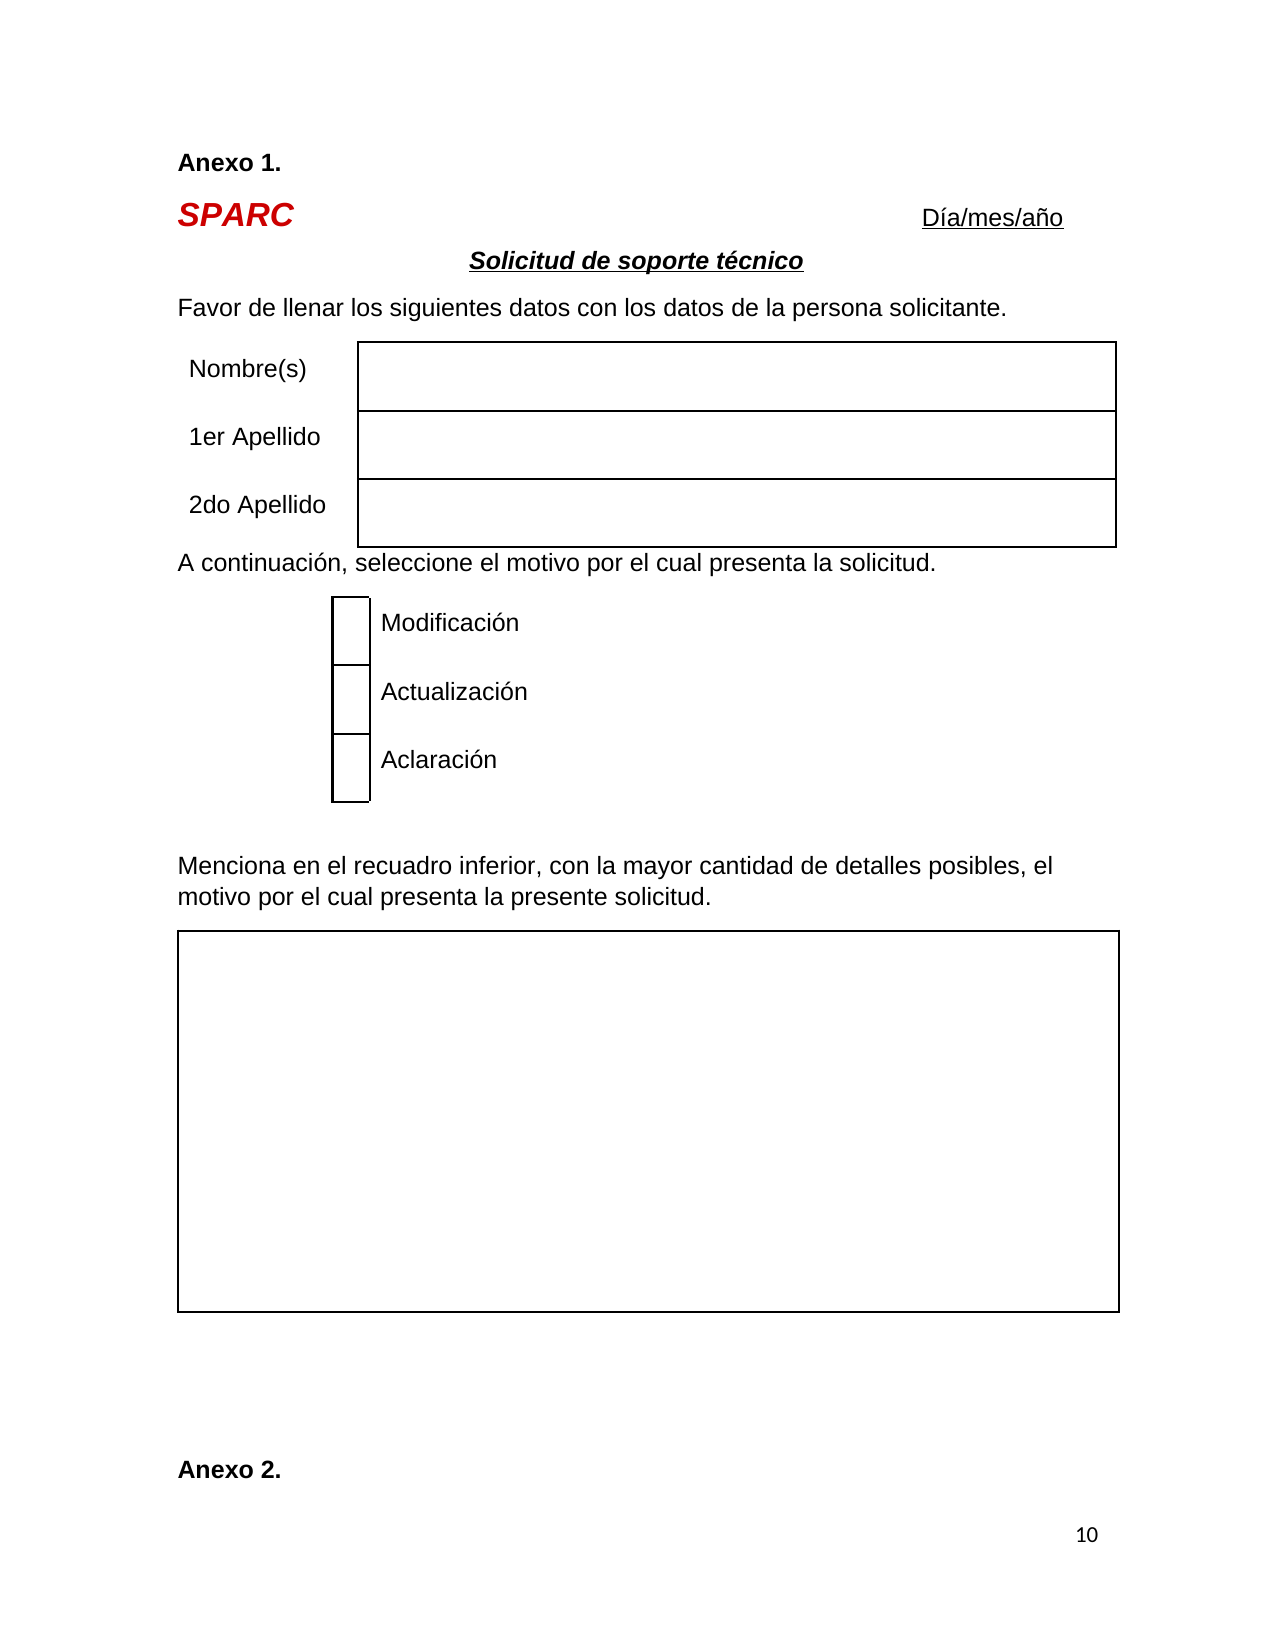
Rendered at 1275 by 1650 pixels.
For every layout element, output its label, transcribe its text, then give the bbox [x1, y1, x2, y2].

text Menciona en el recuadro inferior, con la mayor cantidad de detalles posibles, el motivo por el cual presenta la presente solicitud. [177, 851, 1098, 911]
table_header Nombre(s) [179, 343, 357, 409]
text Favor de llenar los siguientes datos con los datos de la persona solicitante. [177, 293, 1098, 322]
text Anexo 1. [177, 148, 1098, 176]
table_cell 2do Apellido [179, 480, 357, 546]
table_header [179, 932, 1118, 1311]
table_header [334, 598, 369, 664]
text A continuación, seleccione el motivo por el cual presenta la solicitud. [177, 548, 1098, 577]
table_cell Aclaración [371, 735, 1274, 801]
table_cell [359, 480, 1115, 546]
table_header [359, 343, 1115, 409]
table_cell 1er Apellido [179, 412, 357, 478]
table_cell [334, 735, 369, 801]
text Anexo 2. [177, 1455, 1098, 1484]
table_cell Actualización [371, 666, 1274, 733]
title SPARC Día/mes/año [177, 195, 1098, 234]
table_header Modificación [371, 598, 1274, 664]
text Solicitud de soporte técnico [177, 246, 1098, 274]
table_cell [334, 666, 369, 733]
table_cell [359, 412, 1115, 478]
